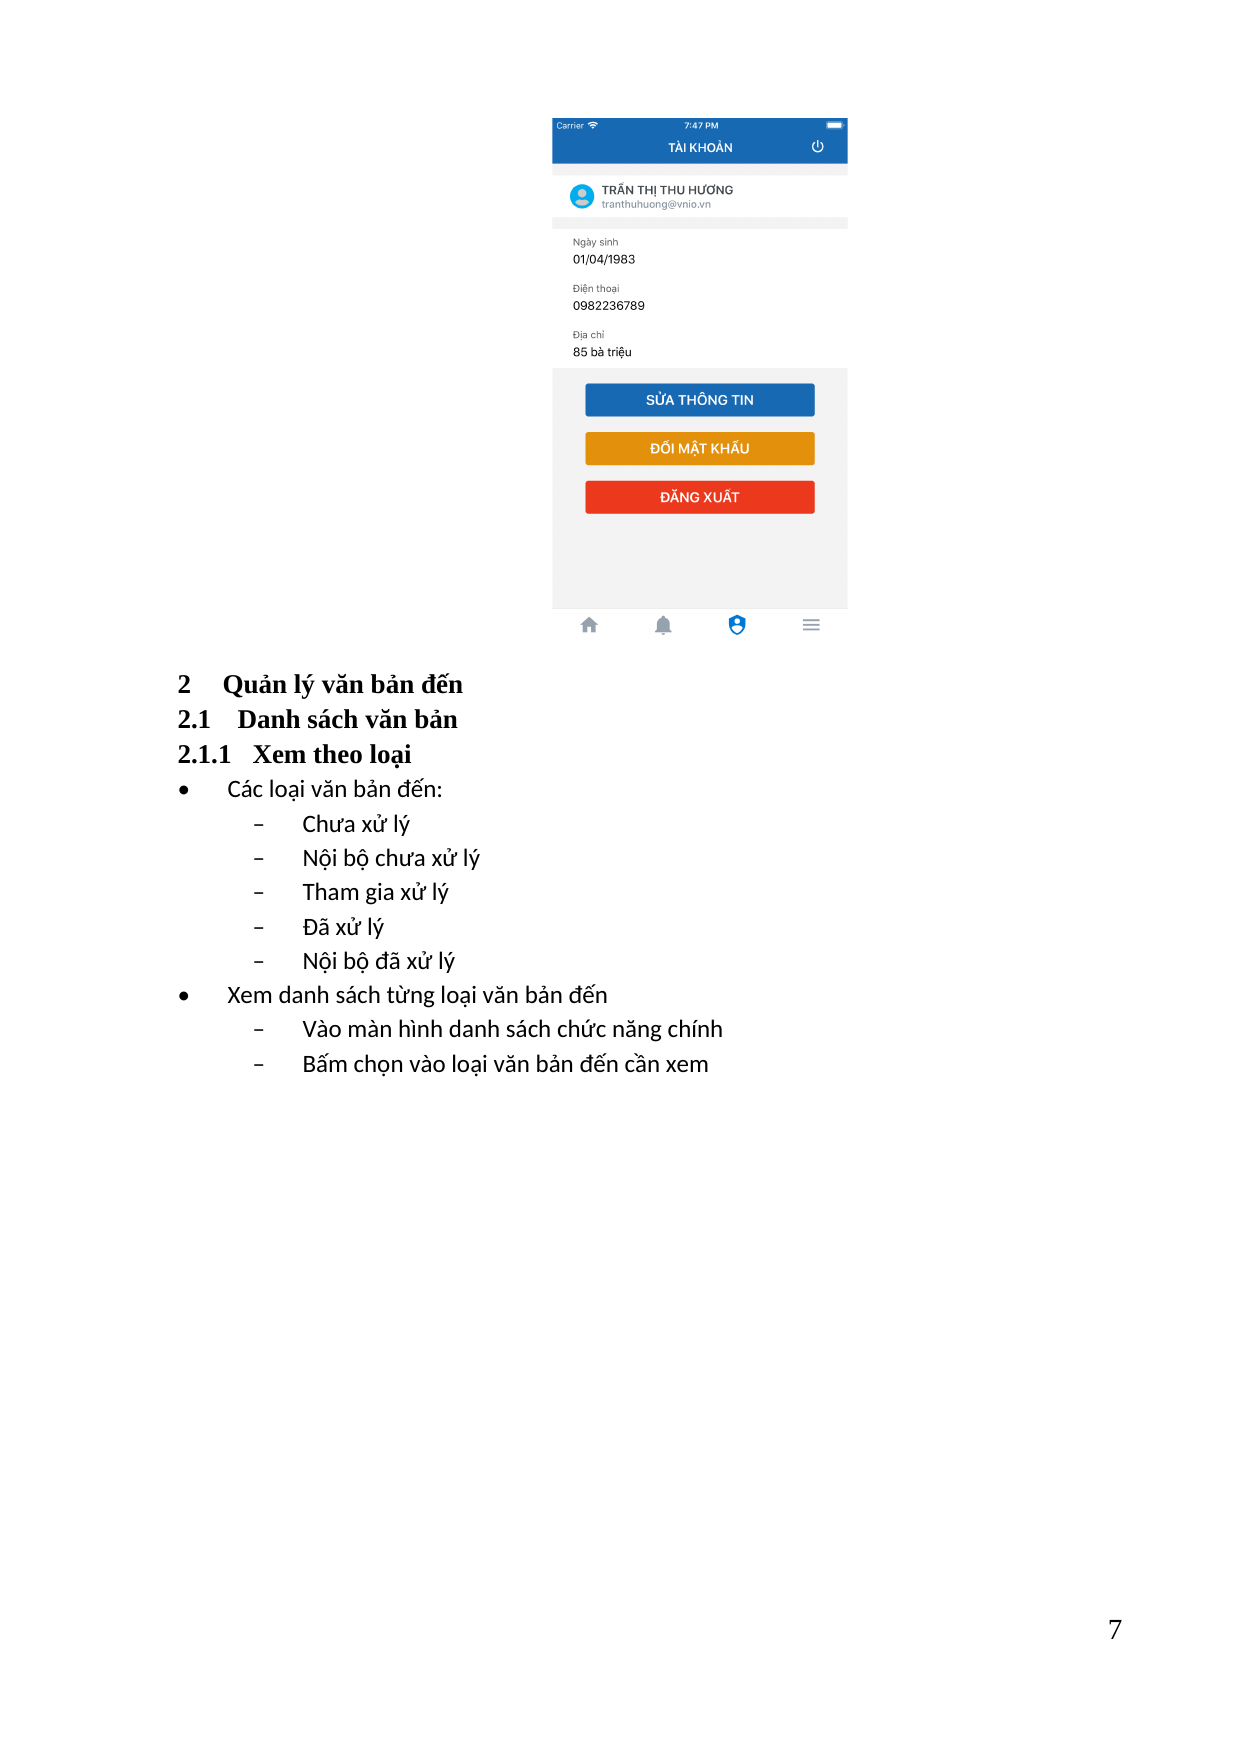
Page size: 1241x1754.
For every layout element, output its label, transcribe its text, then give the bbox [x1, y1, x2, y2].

list Đã xử lý [252, 911, 1122, 941]
list Vào màn hình danh sách chức năng chính [252, 1013, 1122, 1044]
subtitle Xem theo loại [177, 739, 1122, 770]
list Nội bộ chưa xử lý [252, 842, 1122, 873]
list Tham gia xử lý [252, 876, 1122, 907]
list Bấm chọn vào loại văn bản đến cần xem [252, 1048, 1122, 1078]
list Các loại văn bản đến: [177, 773, 1122, 804]
picture [552, 118, 848, 643]
list Nội bộ đã xử lý [252, 945, 1122, 975]
list Chưa xử lý [252, 808, 1122, 838]
subtitle Quản lý văn bản đến [177, 668, 1122, 699]
subtitle Danh sách văn bản [177, 703, 1122, 734]
list Xem danh sách từng loại văn bản đến [177, 979, 1122, 1010]
